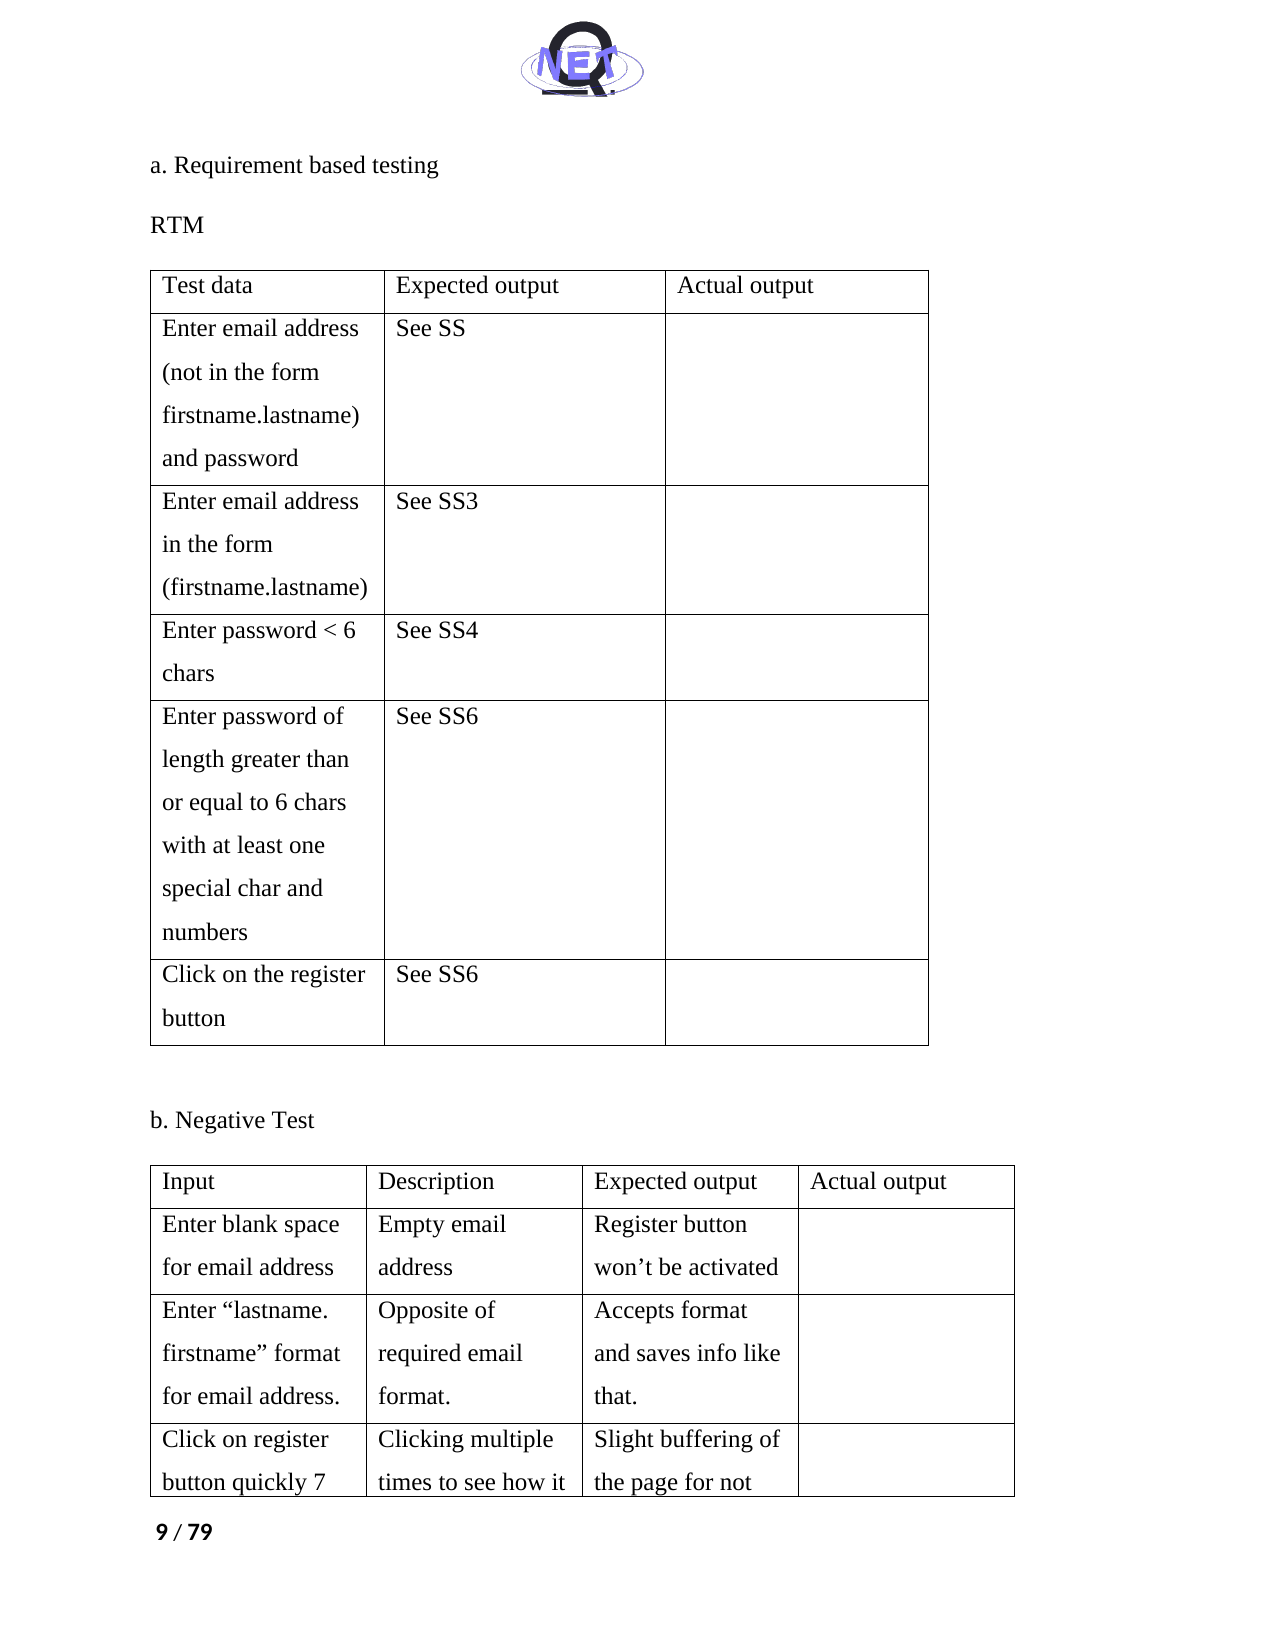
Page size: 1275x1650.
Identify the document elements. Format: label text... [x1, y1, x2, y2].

table_cell [666, 960, 928, 1044]
table_header Expected output [385, 271, 665, 312]
table_cell [799, 1295, 1014, 1423]
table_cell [151, 1424, 366, 1496]
table_cell See SS6 [385, 701, 665, 958]
table_cell [666, 615, 928, 700]
text RTM [150, 210, 1125, 238]
table_header Description [367, 1166, 582, 1208]
table_cell Enter password < 6 chars [151, 615, 384, 700]
table_cell Enter password of length greater than or equal to 6 chars with at least one special char and numbers [151, 701, 384, 958]
table_cell Enter blank space for email address [151, 1209, 366, 1294]
table_cell Enter “lastname. firstname” format for email address. [151, 1295, 366, 1423]
text a. Requirement based testing [150, 150, 1125, 179]
table_cell Empty email address [367, 1209, 582, 1294]
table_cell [583, 1424, 798, 1496]
table_cell See SS6 [385, 960, 665, 1044]
table_cell Enter email address (not in the form firstname.lastname) and password [151, 314, 384, 485]
table_cell Accepts format and saves info like that. [583, 1295, 798, 1423]
table_cell [799, 1424, 1014, 1496]
picture [510, 12, 652, 103]
table_header Input [151, 1166, 366, 1208]
table_cell Click on the register button [151, 960, 384, 1044]
table_header Actual output [799, 1166, 1014, 1208]
table_cell See SS3 [385, 486, 665, 614]
table_cell [666, 486, 928, 614]
table_cell See SS4 [385, 615, 665, 700]
table_cell [666, 701, 928, 958]
table_cell Opposite of required email format. [367, 1295, 582, 1423]
table_cell Register button won’t be activated [583, 1209, 798, 1294]
table_cell See SS [385, 314, 665, 485]
table_header Actual output [666, 271, 928, 312]
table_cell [367, 1424, 582, 1496]
table_cell Enter email address in the form (firstname.lastname) [151, 486, 384, 614]
text b. Negative Test [150, 1105, 1125, 1134]
table_header Expected output [583, 1166, 798, 1208]
table_header Test data [151, 271, 384, 312]
table_cell [799, 1209, 1014, 1294]
table_cell [666, 314, 928, 485]
